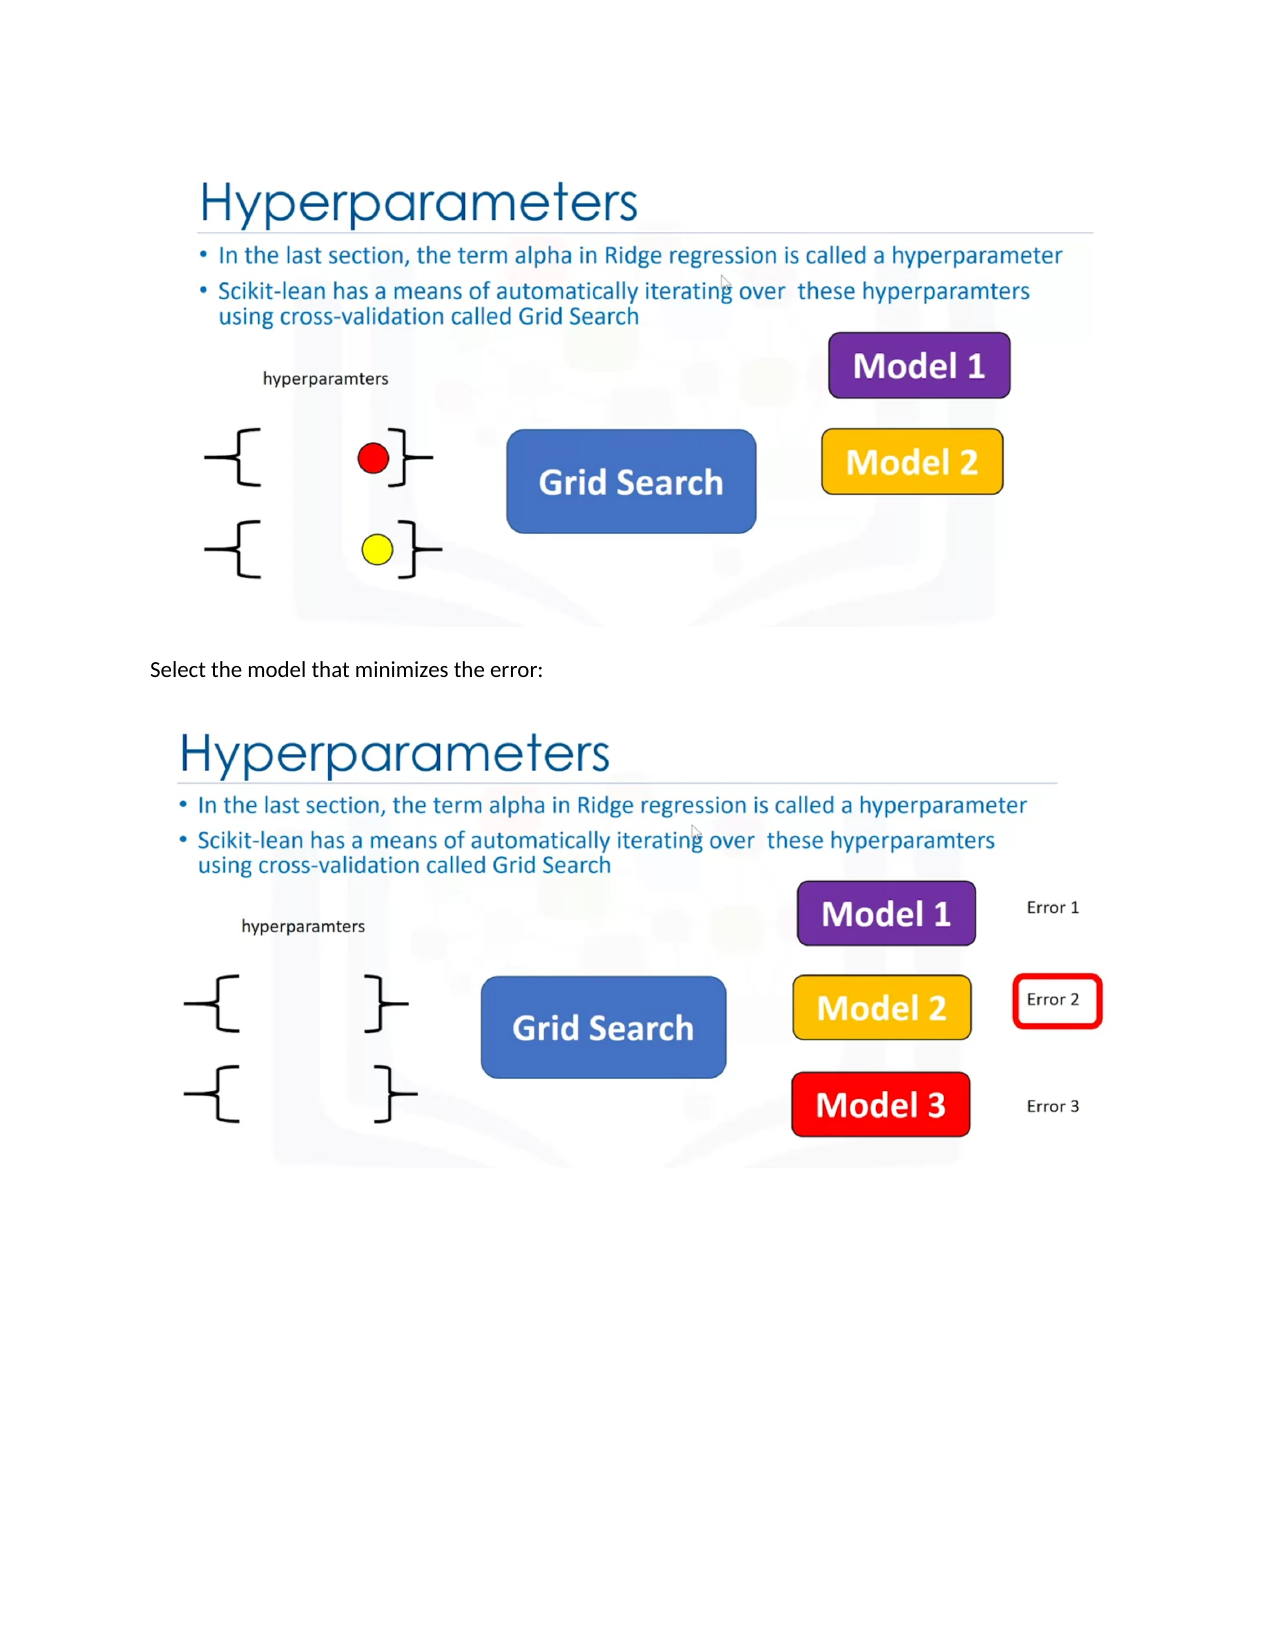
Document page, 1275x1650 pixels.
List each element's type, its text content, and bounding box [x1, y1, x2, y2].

picture [150, 150, 1125, 627]
picture [150, 712, 1125, 1168]
text Select the model that minimizes the error: [150, 656, 1125, 684]
